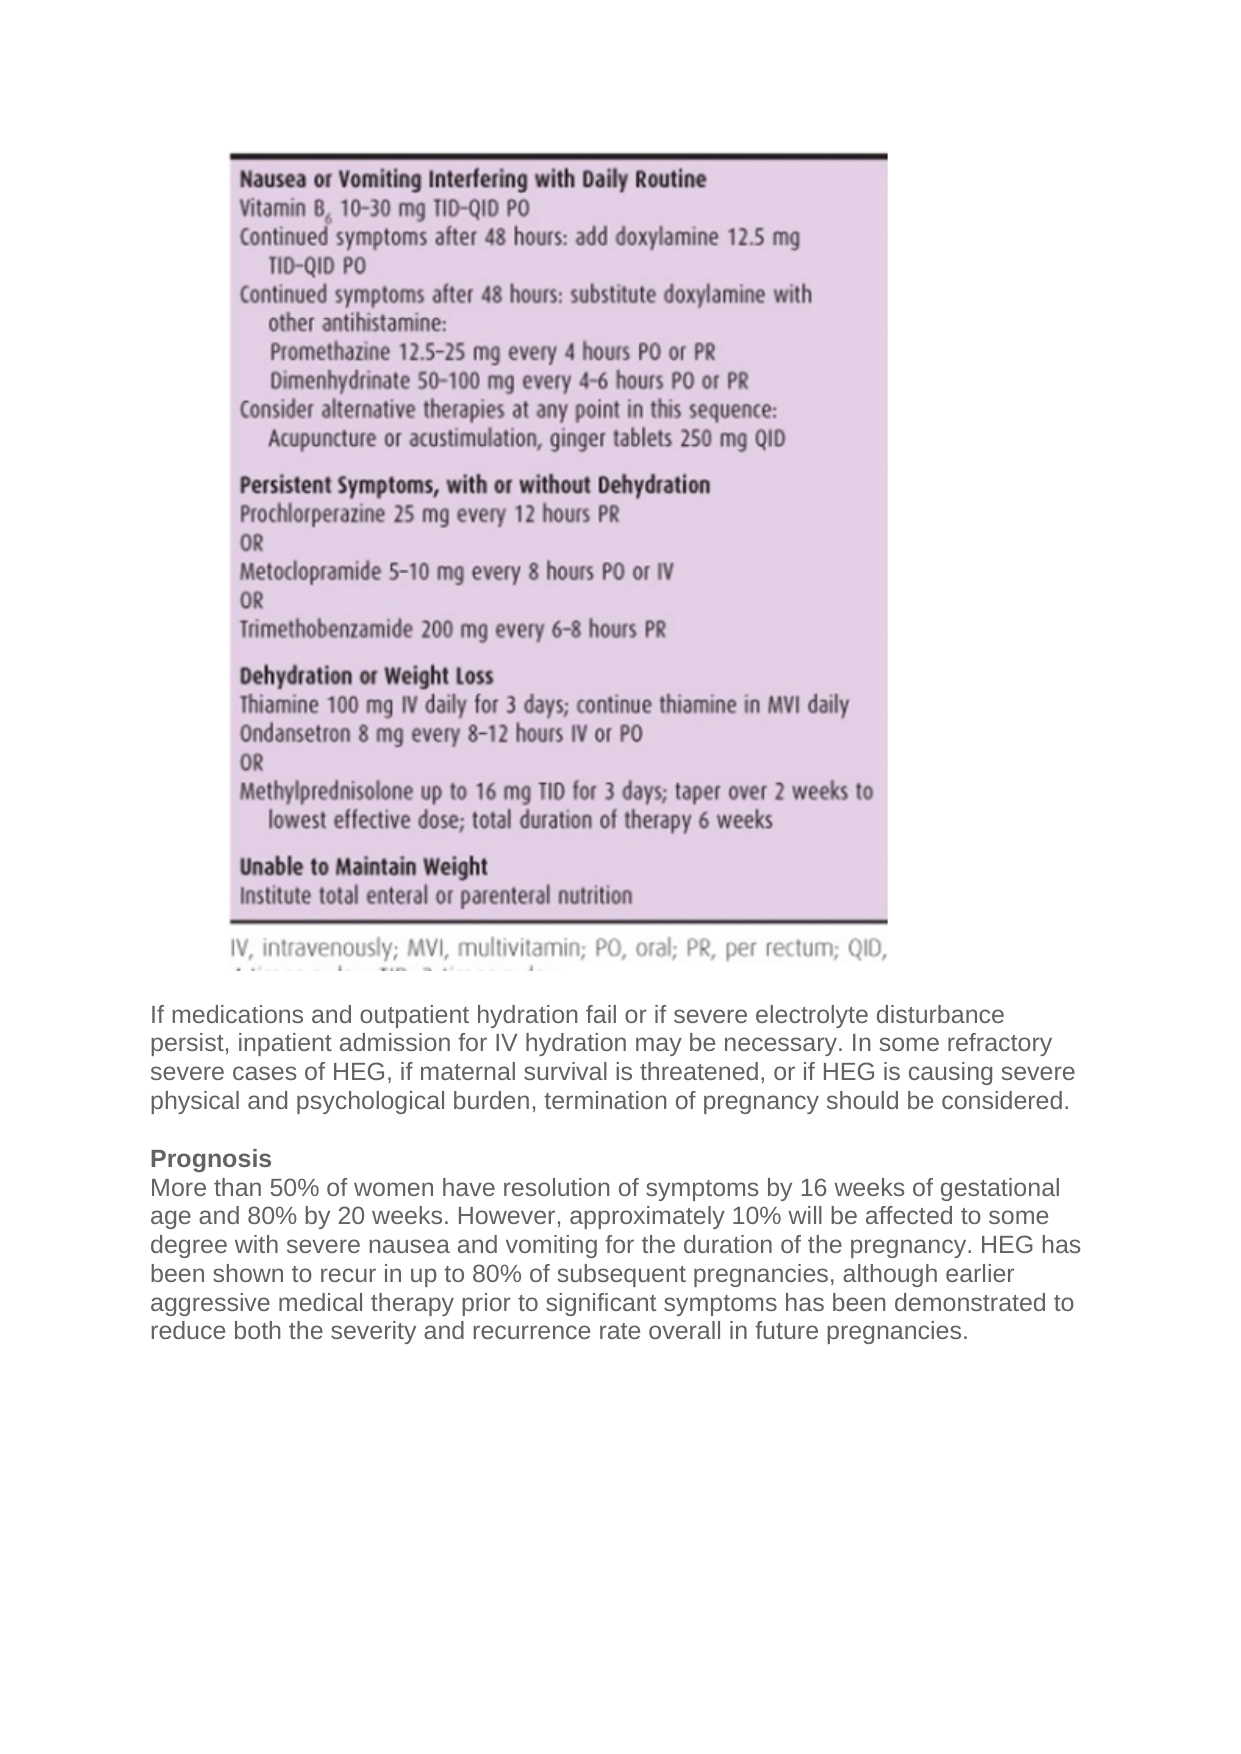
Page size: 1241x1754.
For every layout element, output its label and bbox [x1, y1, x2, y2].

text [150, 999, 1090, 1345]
picture [150, 150, 963, 971]
